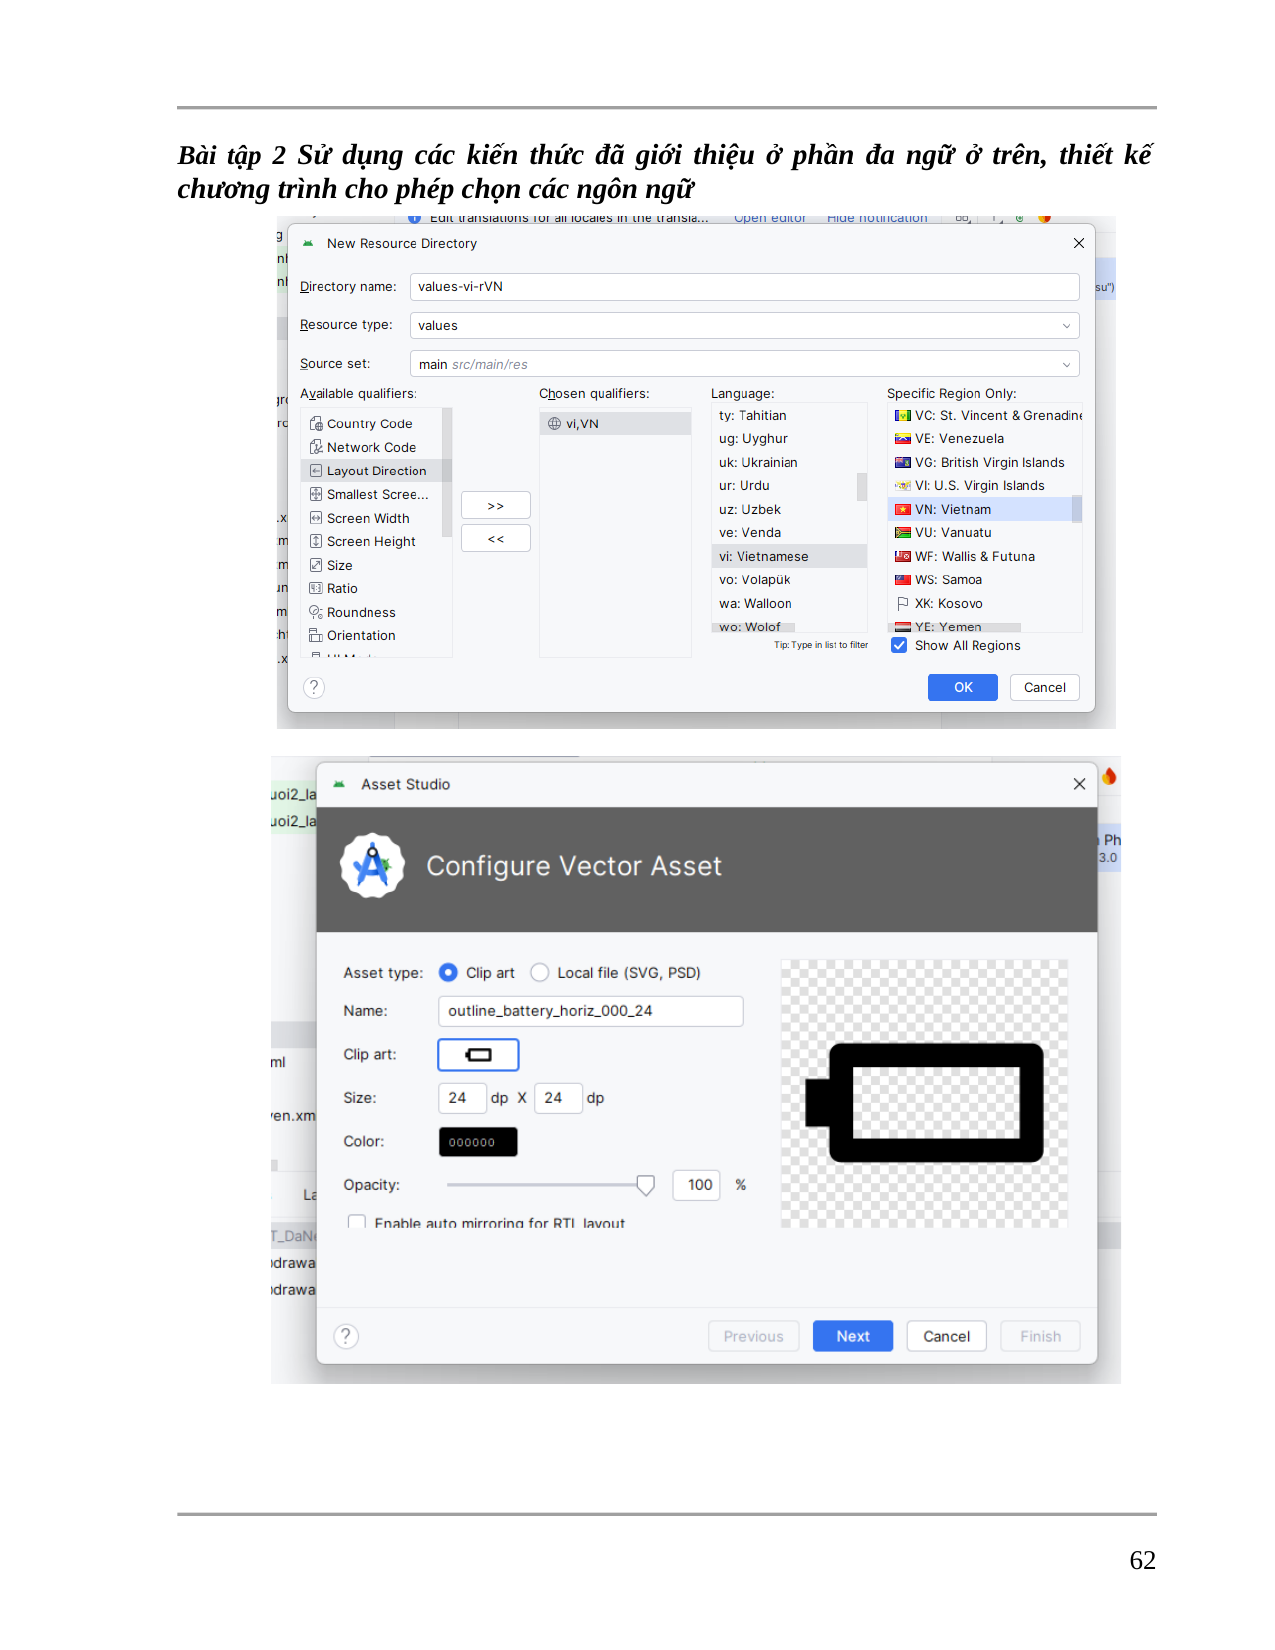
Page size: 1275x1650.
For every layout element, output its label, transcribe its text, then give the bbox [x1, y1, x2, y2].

picture [271, 756, 1122, 1384]
subtitle Bài tập 2 Sử dụng các kiến thức đã giới thiệu ở phần đa ngữ ở trên, thiết kế chương trình cho phép chọn các ngôn ngữ [177, 137, 1156, 204]
picture [276, 216, 1116, 729]
